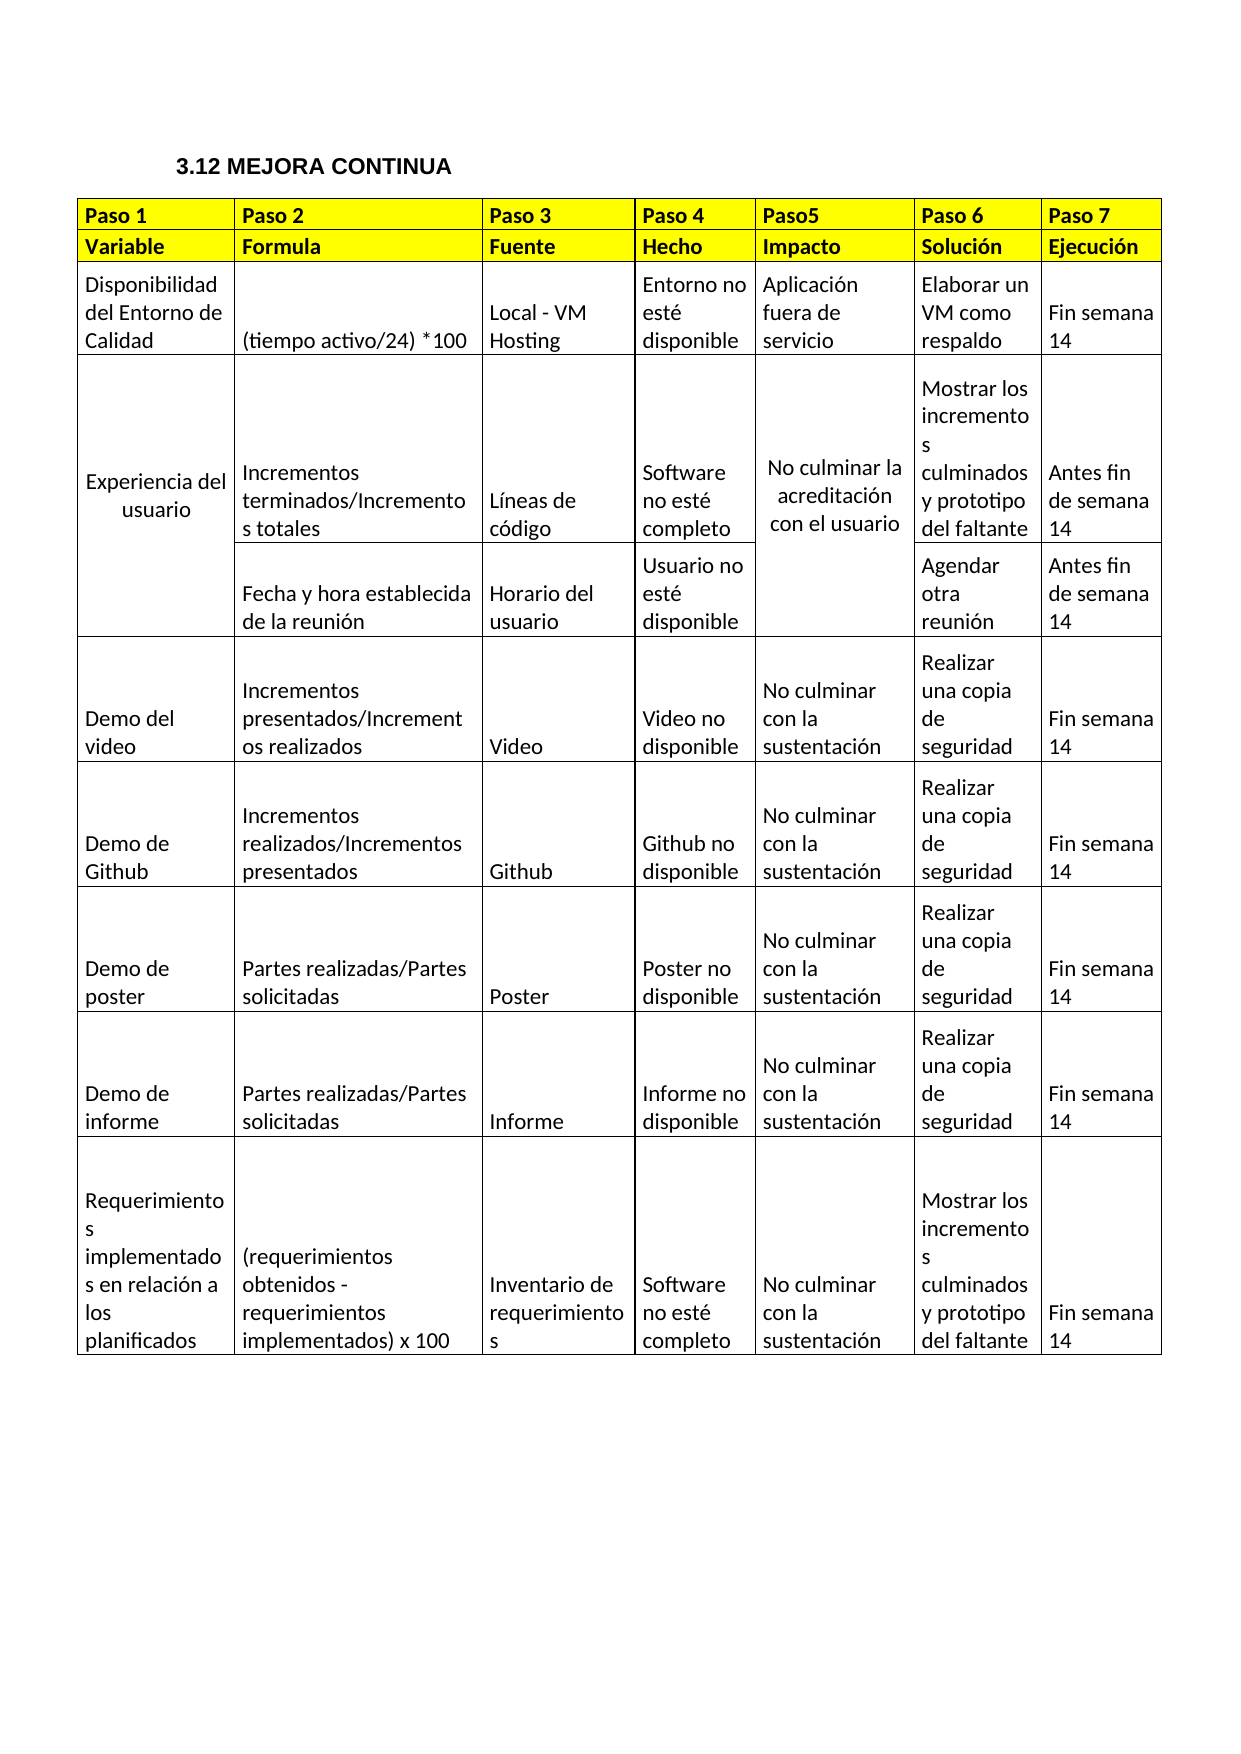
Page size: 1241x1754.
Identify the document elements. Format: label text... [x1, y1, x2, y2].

table_cell Realizar una copia de seguridad [915, 762, 1041, 886]
table_header Paso 3 [483, 199, 634, 229]
table_cell Agendar otra reunión [915, 543, 1041, 636]
table_cell Hecho [636, 230, 755, 261]
table_cell Fin semana 14 [1042, 637, 1161, 761]
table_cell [756, 1137, 914, 1354]
table_cell Fecha y hora establecida de la reunión [235, 543, 482, 636]
table_header Paso 1 [78, 199, 234, 229]
table_cell Antes fin de semana 14 [1042, 543, 1161, 636]
text 3.12 MEJORA CONTINUA [176, 153, 1063, 179]
table_header Paso5 [756, 199, 914, 229]
table_cell Realizar una copia de seguridad [915, 1012, 1041, 1136]
table_cell Disponibilidad del Entorno de Calidad [78, 262, 234, 354]
table_cell Fuente [483, 230, 634, 261]
table_header Paso 2 [235, 199, 482, 229]
table_cell Fin semana 14 [1042, 1012, 1161, 1136]
table_cell Fin semana 14 [1042, 887, 1161, 1011]
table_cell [483, 1137, 634, 1354]
table_cell Experiencia del usuario [78, 355, 234, 636]
table_cell Github no disponible [636, 762, 755, 886]
table_cell Poster no disponible [636, 887, 755, 1011]
table_cell (tiempo activo/24) *100 [235, 262, 482, 354]
table_cell Video [483, 637, 634, 761]
table_cell Incrementos terminados/Incrementos totales [235, 355, 482, 542]
table_cell Mostrar los incrementos culminados y prototipo del faltante [915, 355, 1041, 542]
table_cell Informe [483, 1012, 634, 1136]
table_cell Usuario no esté disponible [636, 543, 755, 636]
table_cell Antes fin de semana 14 [1042, 355, 1161, 542]
table_cell Fin semana 14 [1042, 262, 1161, 354]
table_cell Demo de poster [78, 887, 234, 1011]
table_cell Demo del video [78, 637, 234, 761]
table_cell Video no disponible [636, 637, 755, 761]
table_cell Entorno no esté disponible [636, 262, 755, 354]
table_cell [915, 1137, 1041, 1354]
table_cell Ejecución [1042, 230, 1161, 261]
table_cell Poster [483, 887, 634, 1011]
table_cell No culminar con la sustentación [756, 1012, 914, 1136]
table_cell Partes realizadas/Partes solicitadas [235, 1012, 482, 1136]
table_cell No culminar con la sustentación [756, 887, 914, 1011]
table_cell Partes realizadas/Partes solicitadas [235, 887, 482, 1011]
table_cell Realizar una copia de seguridad [915, 637, 1041, 761]
table_cell No culminar con la sustentación [756, 762, 914, 886]
table_cell Variable [78, 230, 234, 261]
table_cell Formula [235, 230, 482, 261]
table_cell Demo de informe [78, 1012, 234, 1136]
table_cell Fin semana 14 [1042, 1137, 1161, 1354]
table_cell Elaborar un VM como respaldo [915, 262, 1041, 354]
table_cell Informe no disponible [636, 1012, 755, 1136]
table_cell (requerimientos obtenidos - requerimientos implementados) x 100 [235, 1137, 482, 1354]
table_cell Demo de Github [78, 762, 234, 886]
table_cell Fin semana 14 [1042, 762, 1161, 886]
table_cell Solución [915, 230, 1041, 261]
table_header Paso 7 [1042, 199, 1161, 229]
table_cell Realizar una copia de seguridad [915, 887, 1041, 1011]
table_cell No culminar la acreditación con el usuario [756, 355, 914, 636]
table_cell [636, 1137, 755, 1354]
table_cell Aplicación fuera de servicio [756, 262, 914, 354]
table_cell No culminar con la sustentación [756, 637, 914, 761]
table_cell Incrementos presentados/Incrementos realizados [235, 637, 482, 761]
table_cell Local - VM Hosting [483, 262, 634, 354]
table_cell Líneas de código [483, 355, 634, 542]
table_cell Software no esté completo [636, 355, 755, 542]
table_cell Requerimientos implementados en relación a los planificados [78, 1137, 234, 1354]
table_cell Horario del usuario [483, 543, 634, 636]
table_cell Impacto [756, 230, 914, 261]
table_header Paso 6 [915, 199, 1041, 229]
table_cell Github [483, 762, 634, 886]
table_header Paso 4 [636, 199, 755, 229]
table_cell Incrementos realizados/Incrementos presentados [235, 762, 482, 886]
